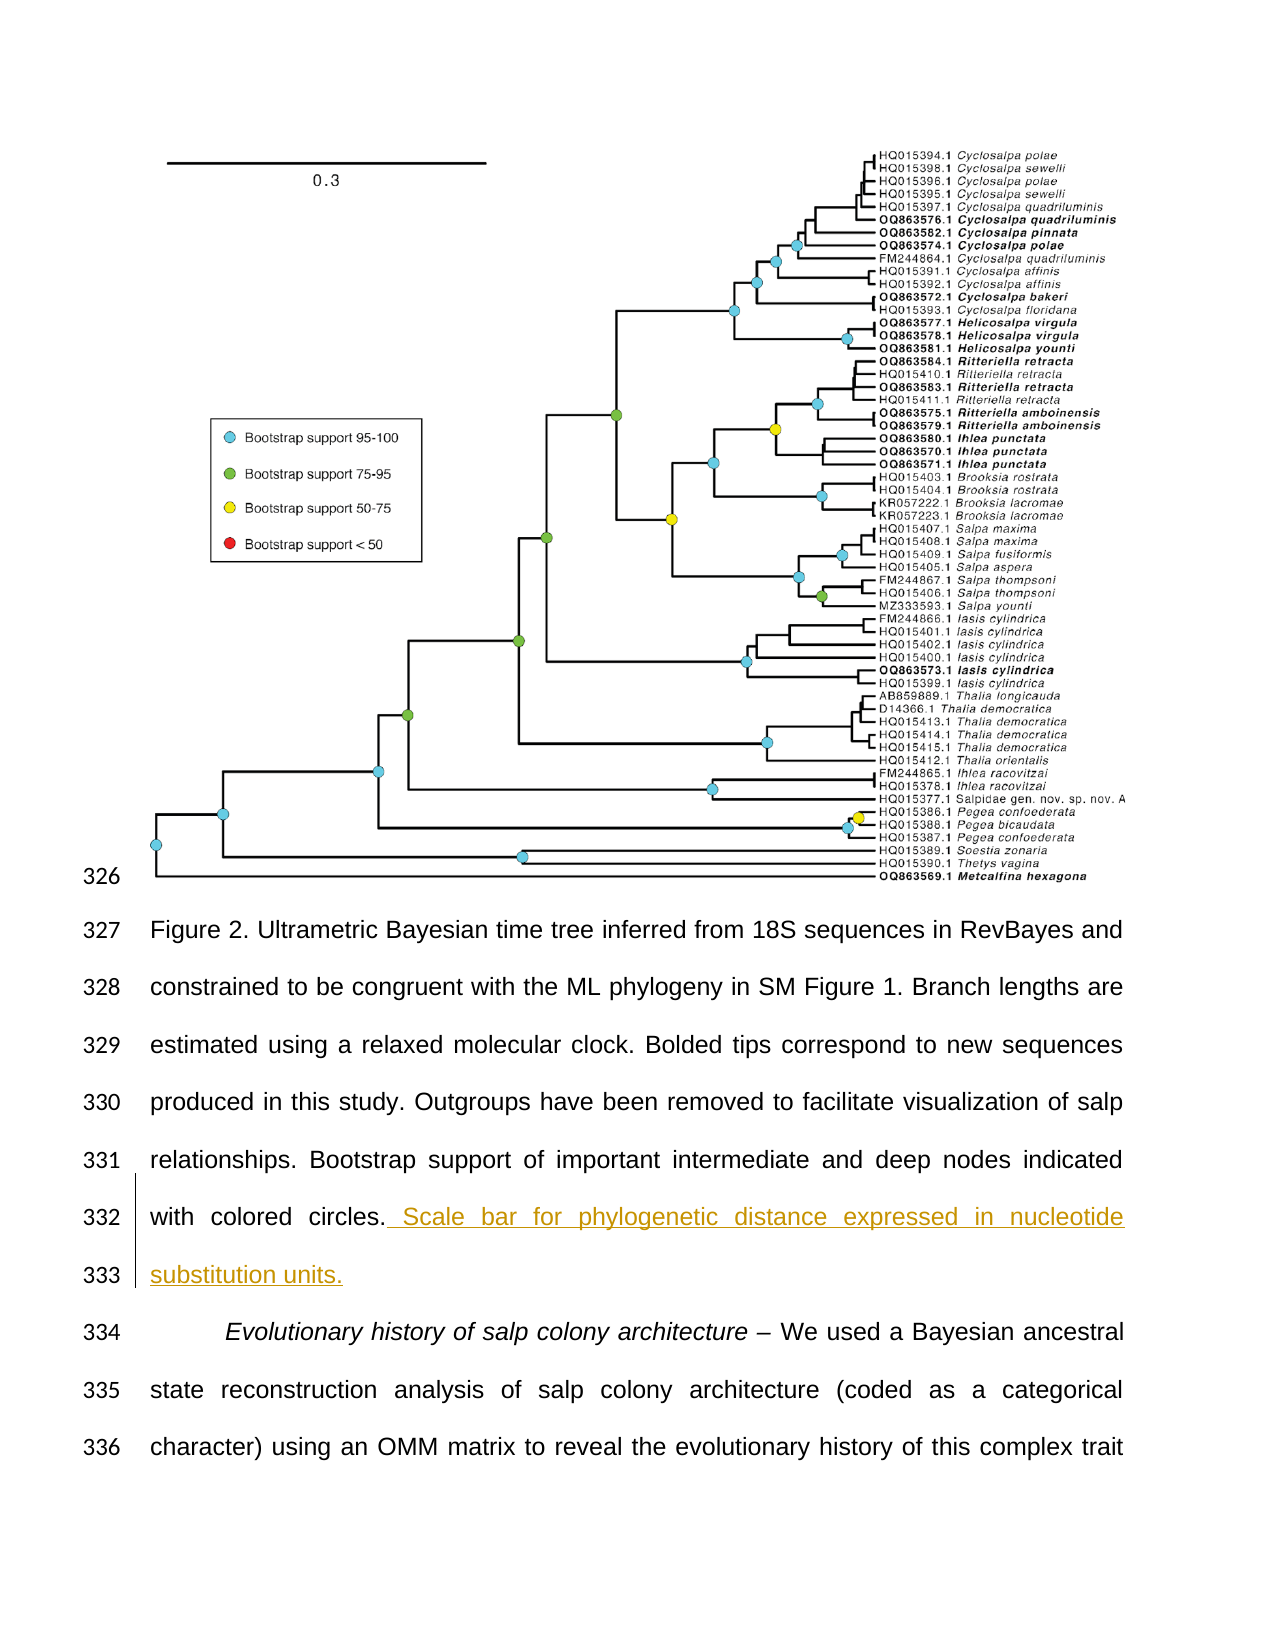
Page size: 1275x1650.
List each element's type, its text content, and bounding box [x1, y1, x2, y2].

picture [150, 150, 1125, 885]
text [150, 1317, 1125, 1461]
text Figure 2. Ultrametric Bayesian time tree inferred from 18S sequences in RevBayes and constrained to be congruent with the ML phylogeny in SM Figure 1. Branch lengths are estimated using a relaxed molecular clock. Bolded tips correspond to new sequences produced in this study. Outgroups have been removed to facilitate visualization of salp relationships. Bootstrap support of important intermediate and deep nodes indicated with colored circles. [150, 915, 1125, 1288]
